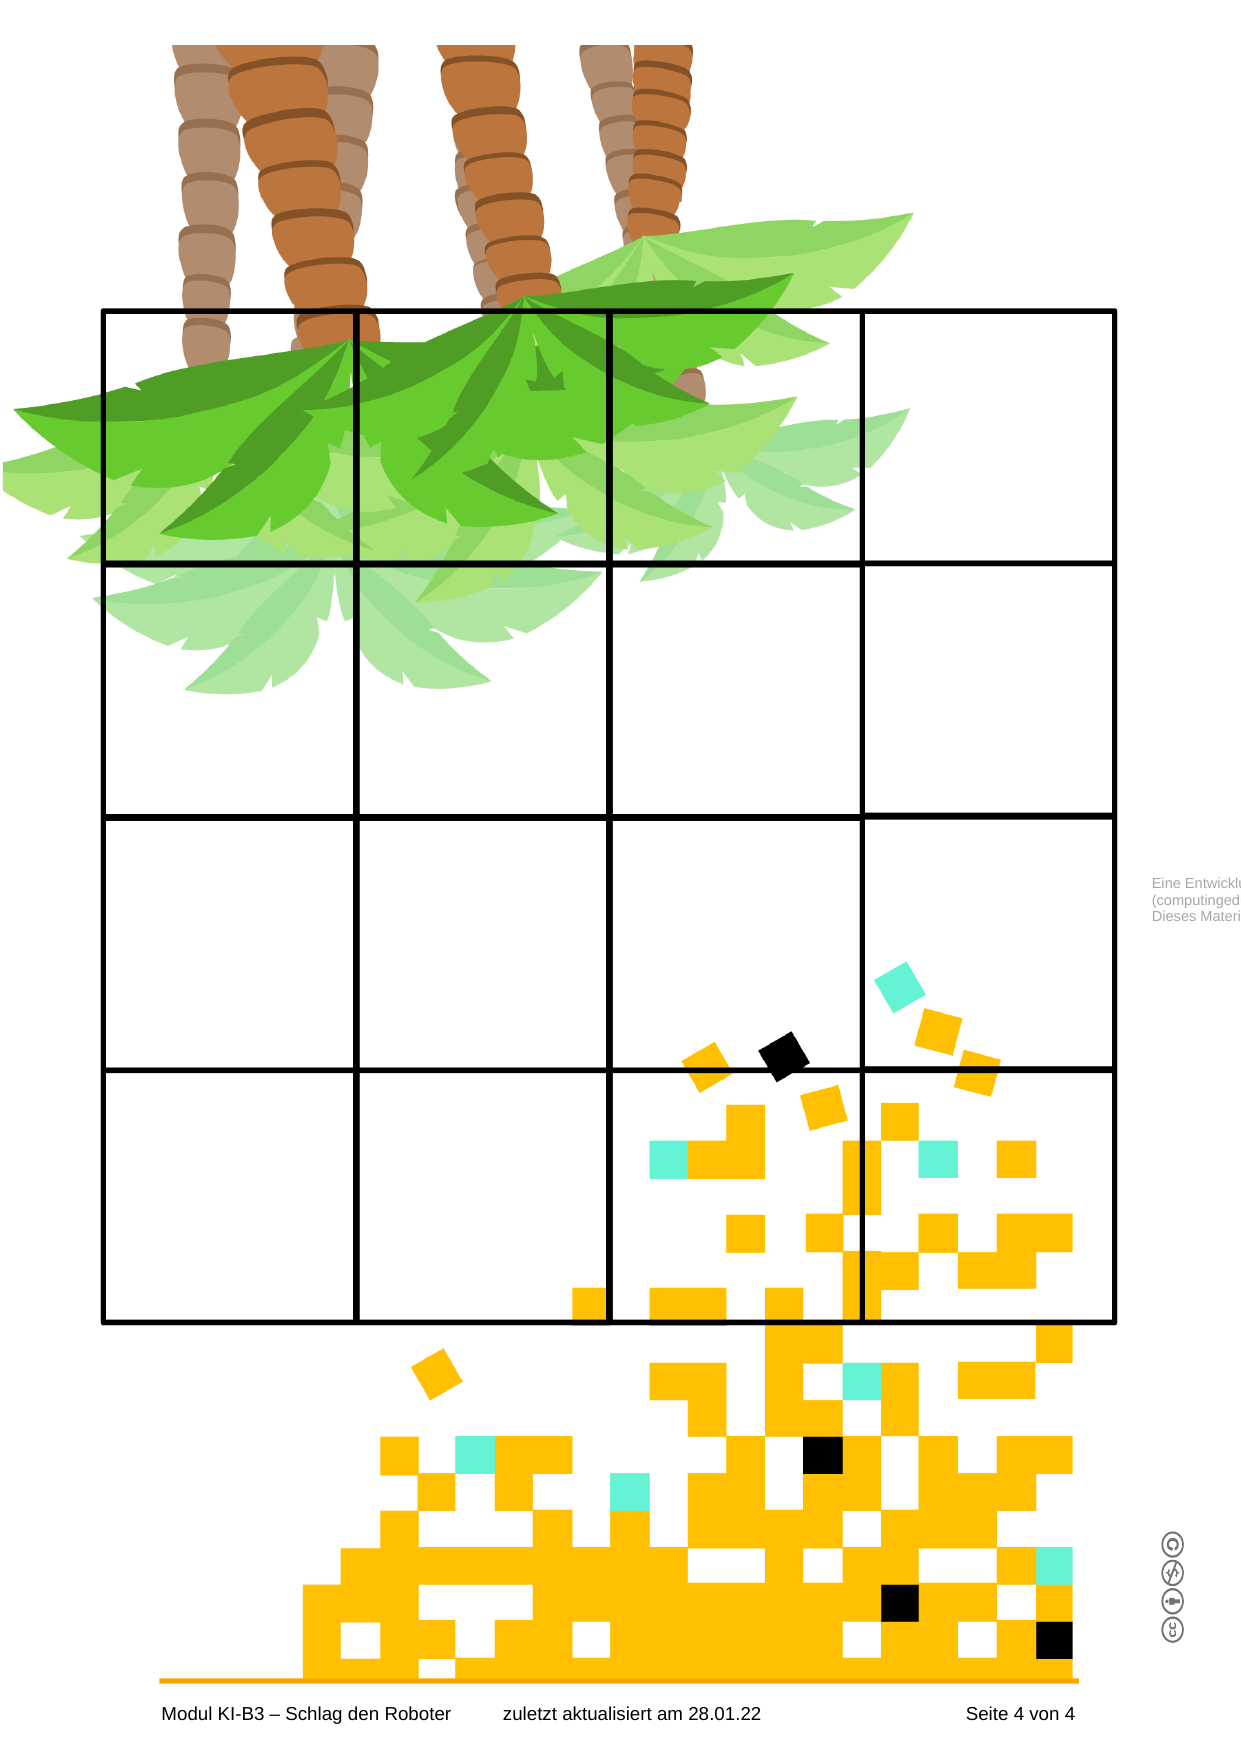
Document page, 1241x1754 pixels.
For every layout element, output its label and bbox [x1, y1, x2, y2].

picture [2, 45, 1128, 1679]
